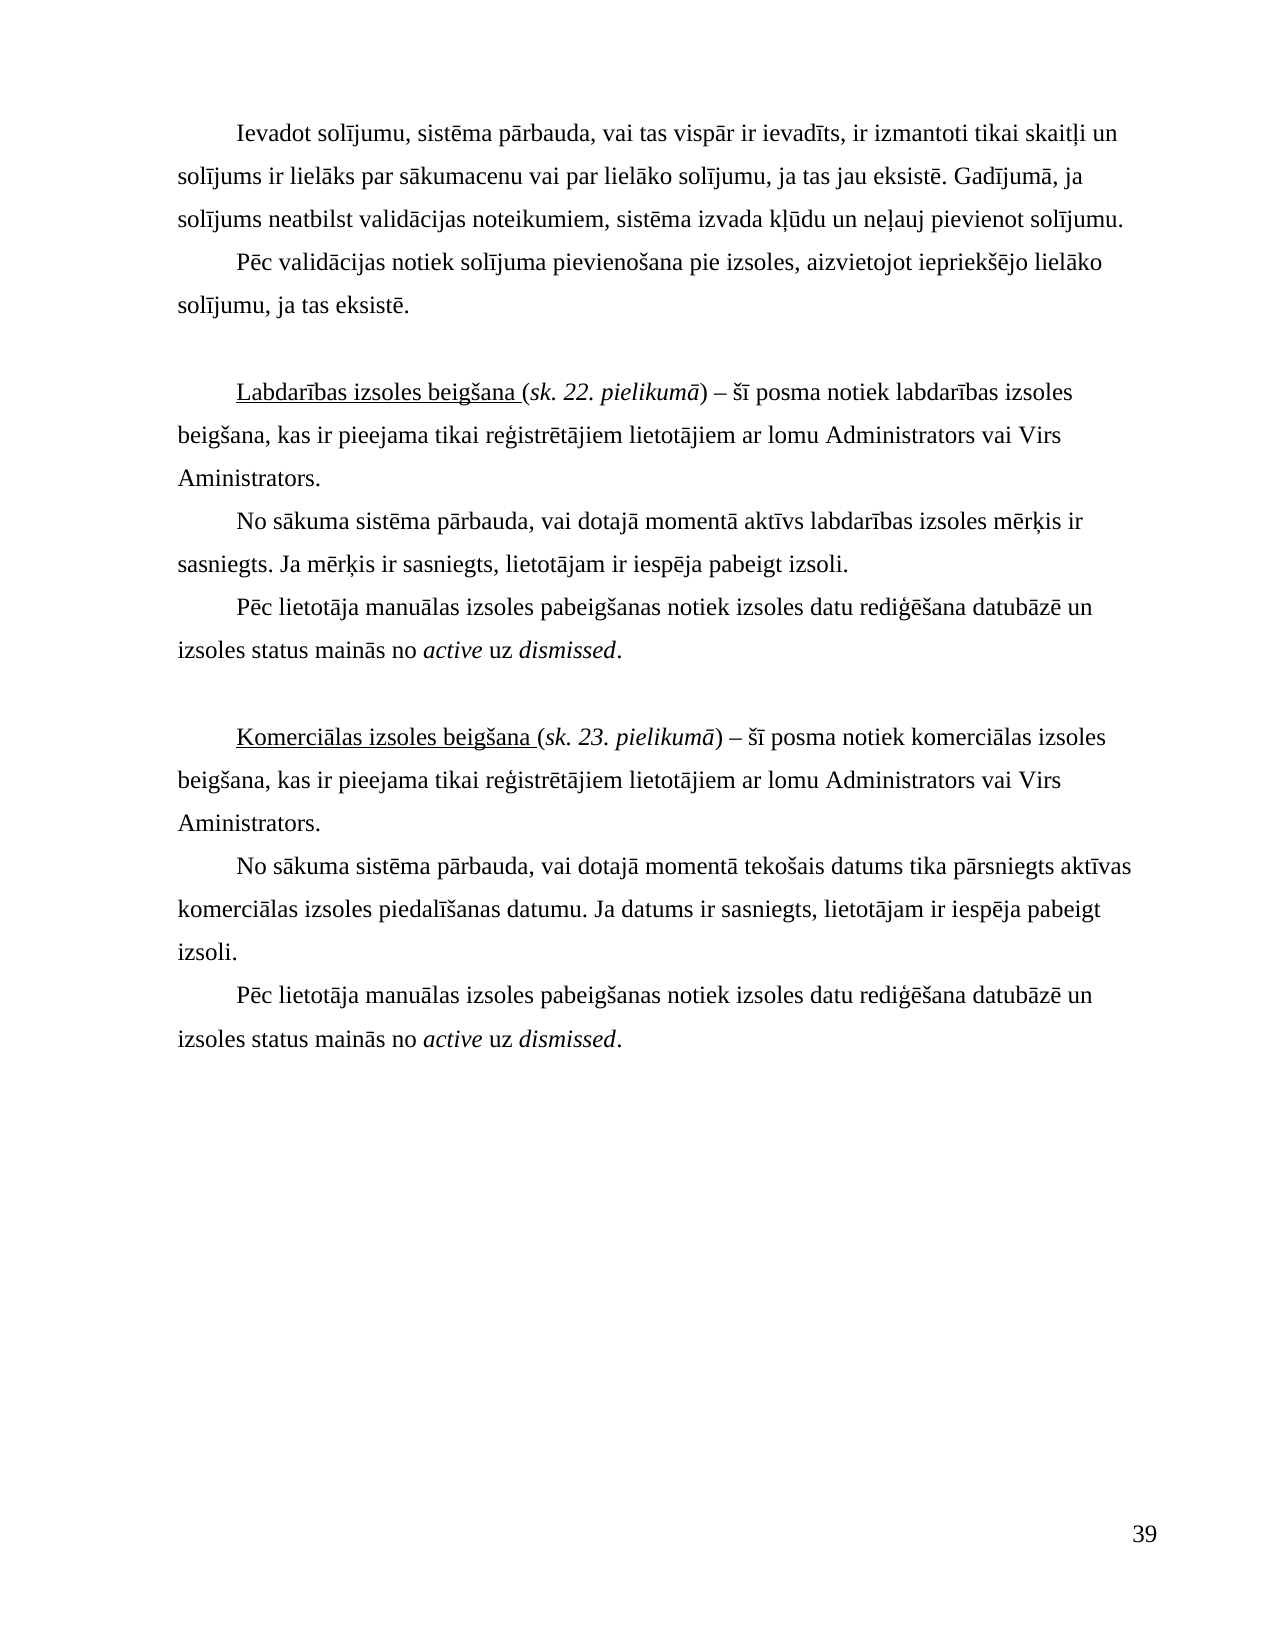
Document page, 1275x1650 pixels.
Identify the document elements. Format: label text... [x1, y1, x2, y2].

text Labdarības izsoles beigšana (sk. 22. pielikumā) – šī posma notiek labdarības izsoles beigšana, kas ir pieejama tikai reģistrētājiem lietotājiem ar lomu Administrators vai Virs Aministrators. [177, 377, 1157, 492]
text No sākuma sistēma pārbauda, vai dotajā momentā aktīvs labdarības izsoles mērķis ir sasniegts. Ja mērķis ir sasniegts, lietotājam ir iespēja pabeigt izsoli. [177, 506, 1157, 578]
text Pēc validācijas notiek solījuma pievienošana pie izsoles, aizvietojot iepriekšējo lielāko solījumu, ja tas eksistē. [177, 247, 1157, 319]
text Ievadot solījumu, sistēma pārbauda, vai tas vispār ir ievadīts, ir izmantoti tikai skaitļi un solījums ir lielāks par sākumacenu vai par lielāko solījumu, ja tas jau eksistē. Gadījumā, ja solījums neatbilst validācijas noteikumiem, sistēma izvada kļūdu un neļauj pievienot solījumu. [177, 118, 1157, 233]
text Komerciālas izsoles beigšana (sk. 23. pielikumā) – šī posma notiek komerciālas izsoles beigšana, kas ir pieejama tikai reģistrētājiem lietotājiem ar lomu Administrators vai Virs Aministrators. [177, 722, 1157, 837]
text Pēc lietotāja manuālas izsoles pabeigšanas notiek izsoles datu rediģēšana datubāzē un izsoles status mainās no active uz dismissed. [177, 592, 1157, 664]
text Pēc lietotāja manuālas izsoles pabeigšanas notiek izsoles datu rediģēšana datubāzē un izsoles status mainās no active uz dismissed. [177, 981, 1157, 1052]
text No sākuma sistēma pārbauda, vai dotajā momentā tekošais datums tika pārsniegts aktīvas komerciālas izsoles piedalīšanas datumu. Ja datums ir sasniegts, lietotājam ir iespēja pabeigt izsoli. [177, 851, 1157, 966]
